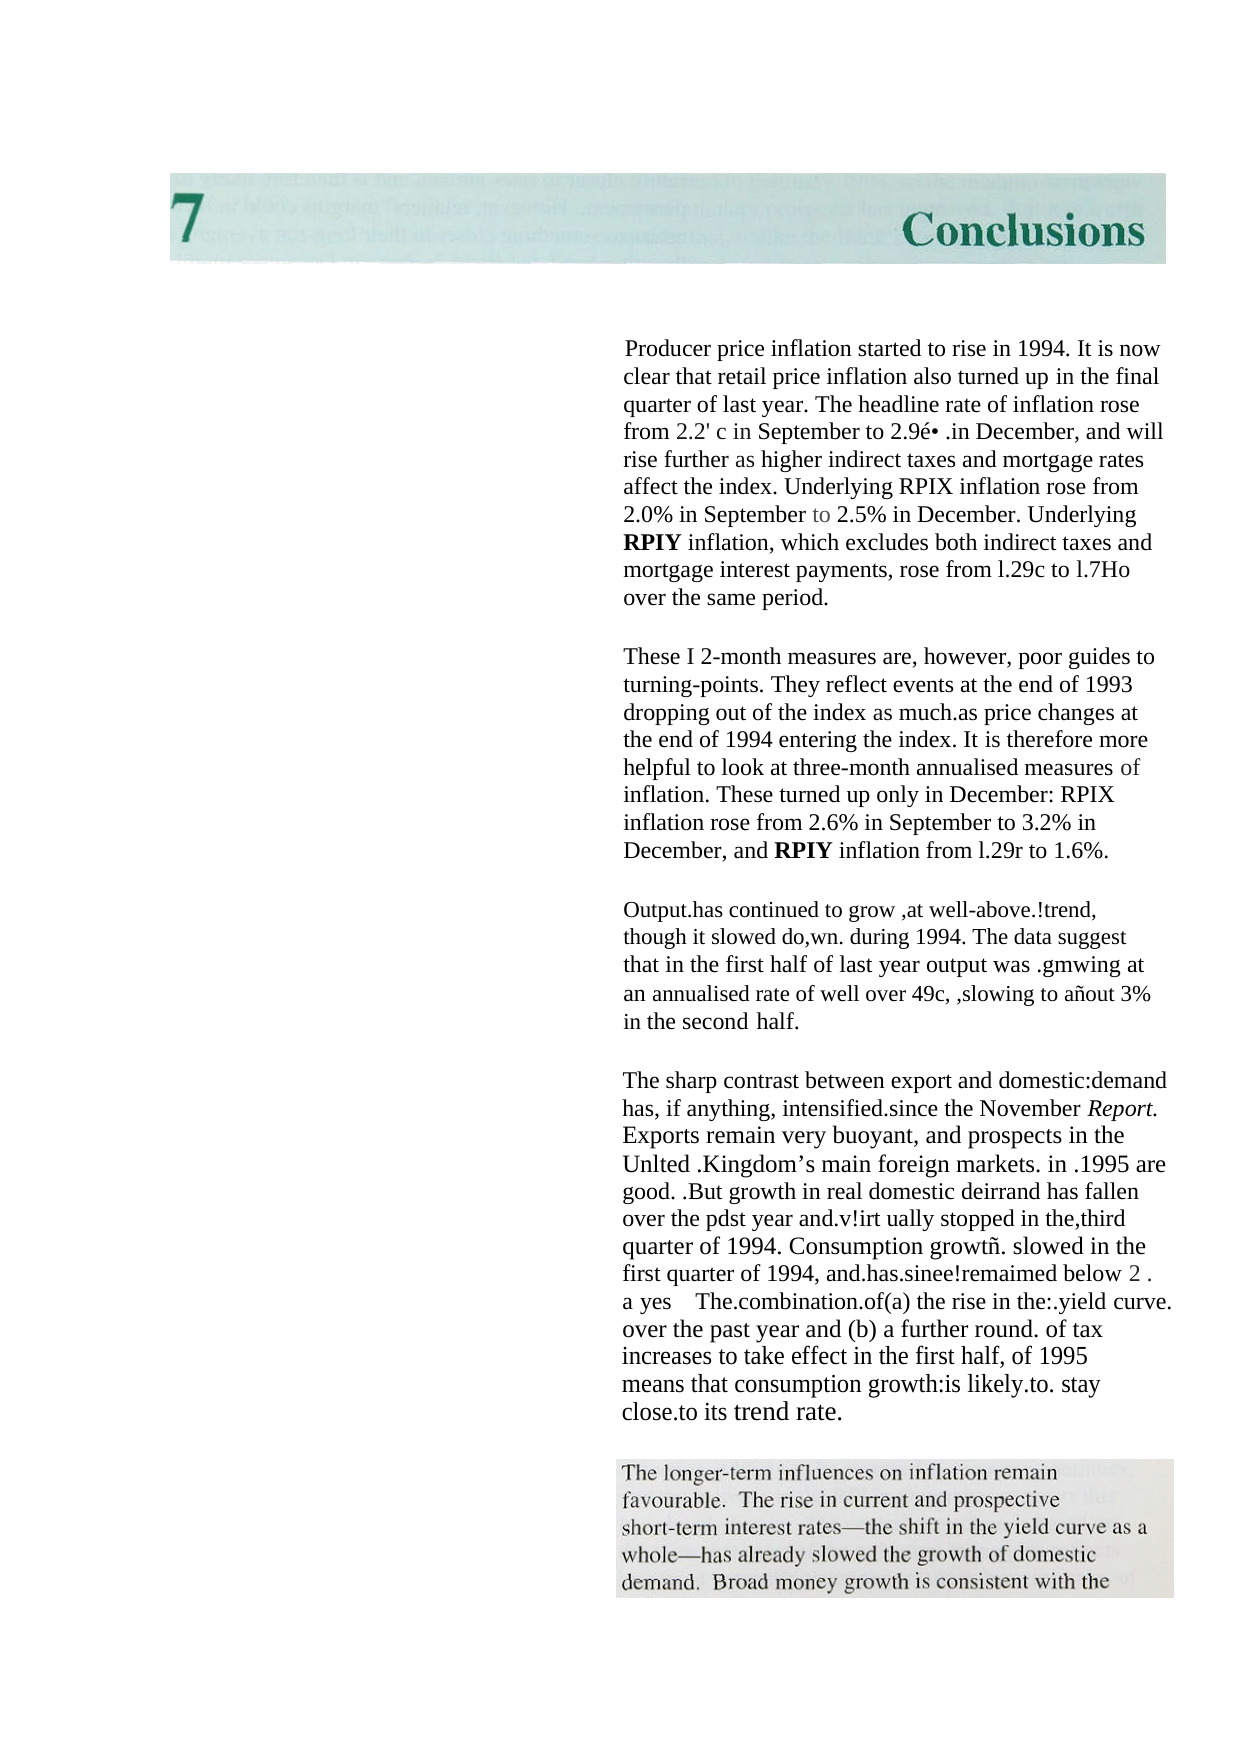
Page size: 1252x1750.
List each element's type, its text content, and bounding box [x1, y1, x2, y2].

text over the past year and (b) a further round. of tax increases to take effect in the first half, of 1995 means that consumption growth:is likely.to. stay close.to its trend rate. [622, 1316, 1131, 1427]
text Producer price inflation started to rise in 1994. It is now clear that retail price inflation also turned up in the final quarter of last year. The headline rate of inflation rose from 2.2' c in September to 2.9é• .in December, and will rise further as higher indirect taxes and mortgage rates affect the index. Underlying RPIX inflation rose from 2.0% in September to 2.5% in December. Underlying RPIY inflation, which excludes both indirect taxes and mortgage interest payments, rose from l.29c to l.7Ho over the same period. [623, 334, 1170, 610]
picture [170, 173, 1167, 264]
text Output.has continued to grow ,at well-above.!trend, though it slowed do,wn. during 1994. The data suggest that in the first half of last year output was .gmwing at an annualised rate of well over 49c, ,slowing to añout 3% in the second half. [623, 896, 1161, 1035]
picture [616, 1459, 1174, 1598]
text These I 2-month measures are, however, poor guides to turning-points. They reflect events at the end of 1993 dropping out of the index as much.as price changes at the end of 1994 entering the index. It is therefore more helpful to look at three-month annualised measures of inflation. These turned up only in December: RPIX inflation rose from 2.6% in September to 3.2% in December, and RPIY inflation from l.29r to 1.6%. [623, 642, 1156, 863]
text The sharp contrast between export and domestic:demand has, if anything, intensified.since the November Report. Exports remain very buoyant, and prospects in the Unlted .Kingdom’s main foreign markets. in .1995 are good. .But growth in real domestic deirrand has fallen over the pdst year and.v!irt ually stopped in the,third quarter of 1994. Consumption growtñ. slowed in the first quarter of 1994, and.has.sinee!remaimed below 2 . [622, 1067, 1170, 1287]
text a yes The.combination.of(a) the rise in the:.yield curve. [622, 1288, 1203, 1315]
